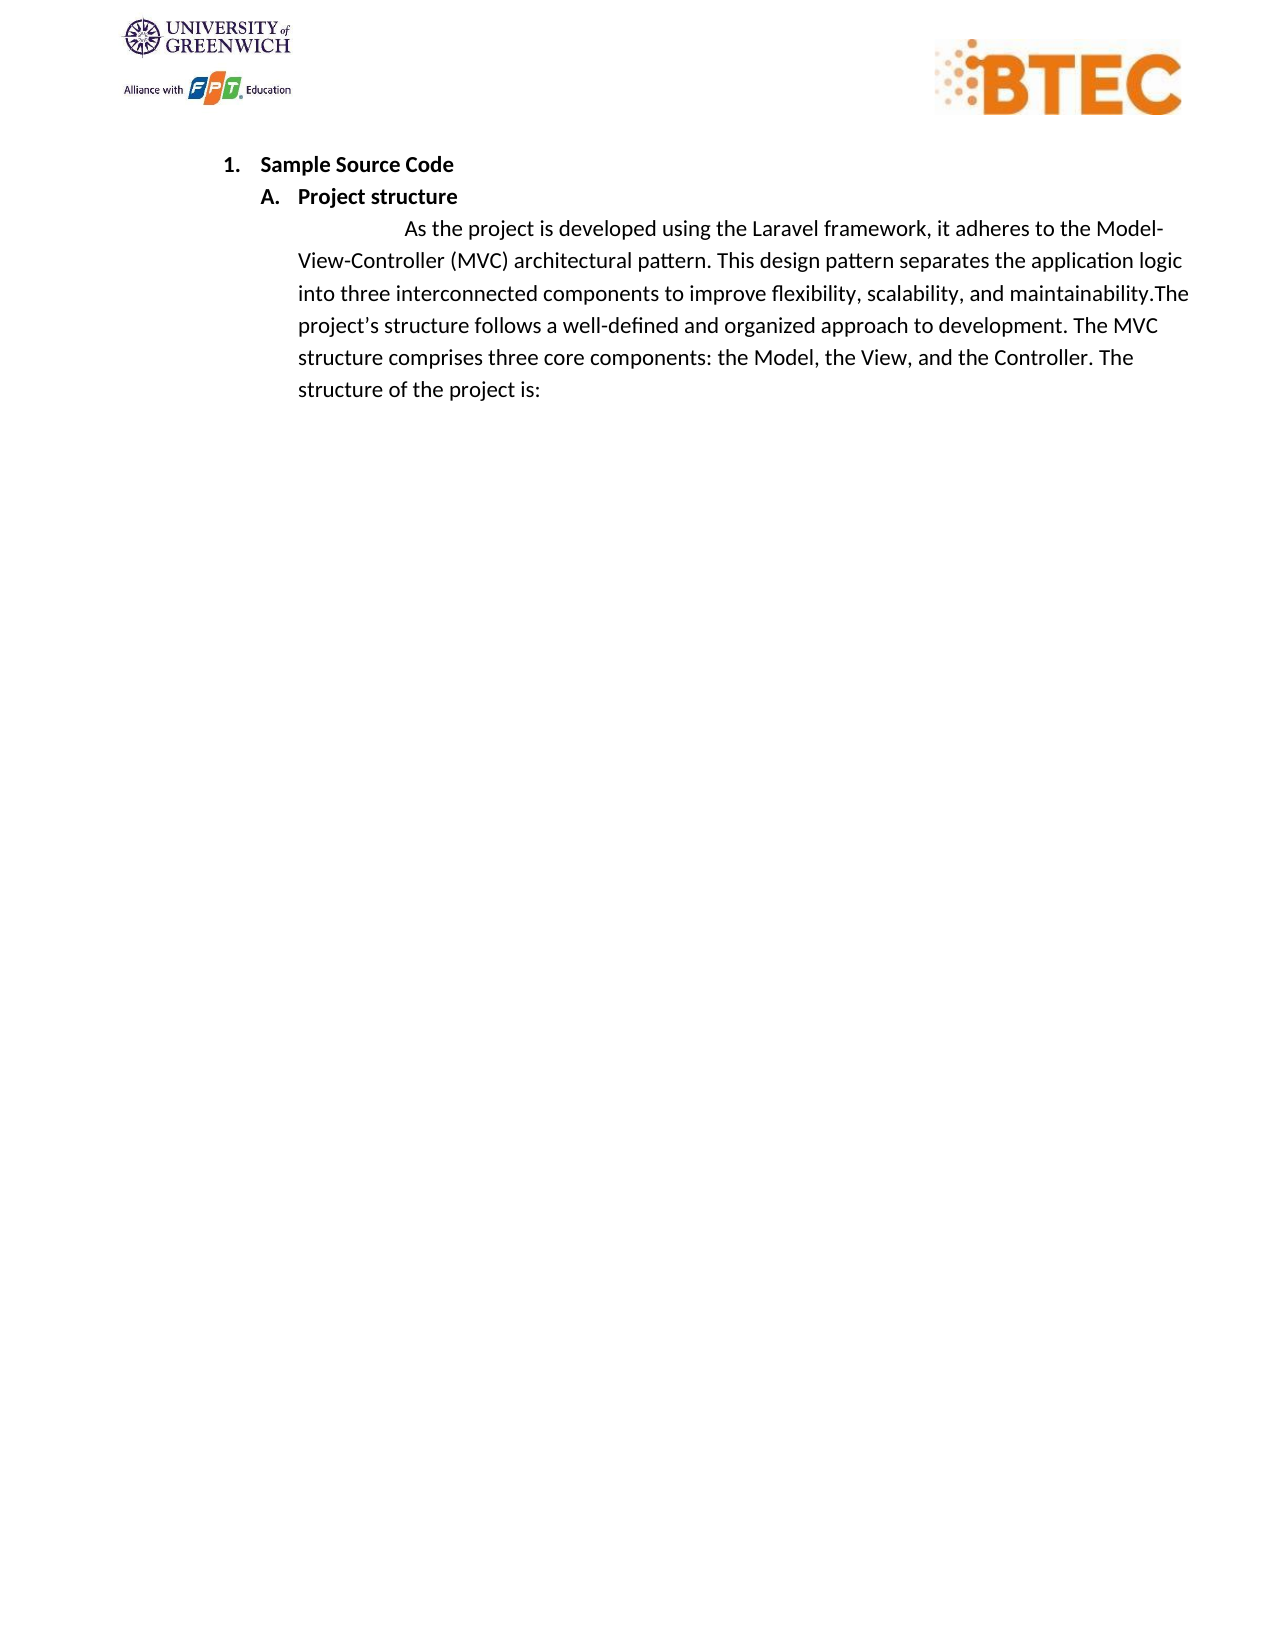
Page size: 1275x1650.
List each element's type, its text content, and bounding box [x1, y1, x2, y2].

list Sample Source Code [223, 150, 1212, 178]
picture [934, 39, 1182, 115]
list Project structure [260, 182, 1212, 210]
list As the project is developed using the Laravel framework, it adheres to the Model-View-Controller (MVC) architectural pattern. This design pattern separates the application logic into three interconnected components to improve flexibility, scalability, and maintainability.The project’s structure follows a well-defined and organized approach to development. The MVC structure comprises three core components: the Model, the View, and the Controller. The structure of the project is: [298, 214, 1212, 403]
picture [110, 4, 303, 116]
